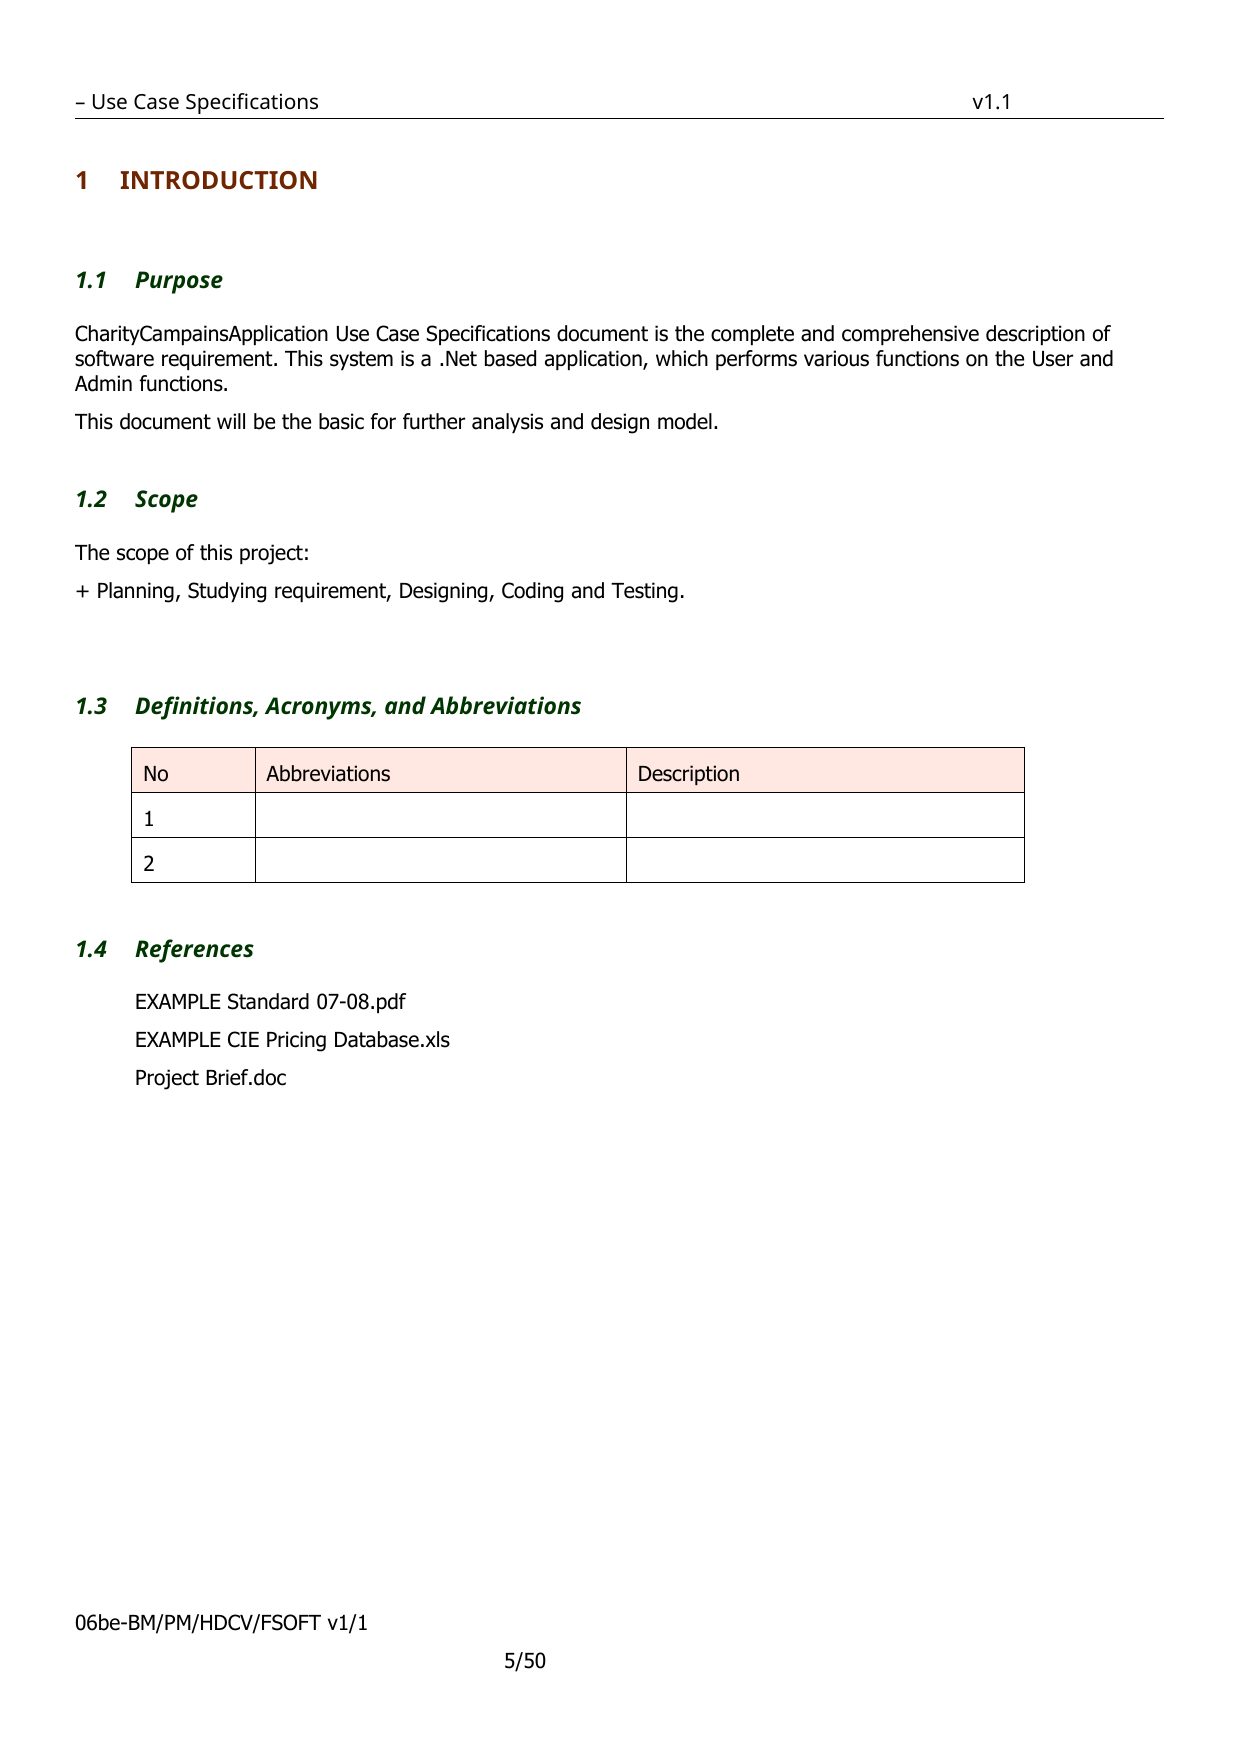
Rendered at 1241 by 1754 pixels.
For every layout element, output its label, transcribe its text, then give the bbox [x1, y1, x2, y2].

text CharityCampainsApplication Use Case Specifications document is the complete and comprehensive description of software requirement. This system is a .Net based application, which performs various functions on the User and Admin functions. [75, 320, 1165, 396]
list INTRODUCTION [75, 163, 1165, 197]
list Scope [75, 483, 1165, 515]
text This document will be the basic for further analysis and design model. [75, 408, 1165, 433]
list Definitions, Acronyms, and Abbreviations [75, 690, 1165, 722]
table_cell [627, 793, 1024, 837]
text + Planning, Studying requirement, Designing, Coding and Testing. [75, 577, 1165, 603]
table_header Description [627, 748, 1024, 792]
list References [75, 933, 1165, 964]
table_cell [256, 793, 626, 837]
text EXAMPLE Standard 07-08.pdf [135, 989, 1165, 1014]
text EXAMPLE CIE Pricing Database.xls [135, 1027, 1165, 1052]
table_header No [132, 748, 255, 792]
table_cell 2 [132, 838, 255, 882]
table_header Abbreviations [256, 748, 626, 792]
table_cell 1 [132, 793, 255, 837]
text Project Brief.doc [135, 1064, 1165, 1089]
table_cell [627, 838, 1024, 882]
list Purpose [75, 264, 1165, 295]
table_cell [256, 838, 626, 882]
text The scope of this project: [75, 540, 1165, 565]
